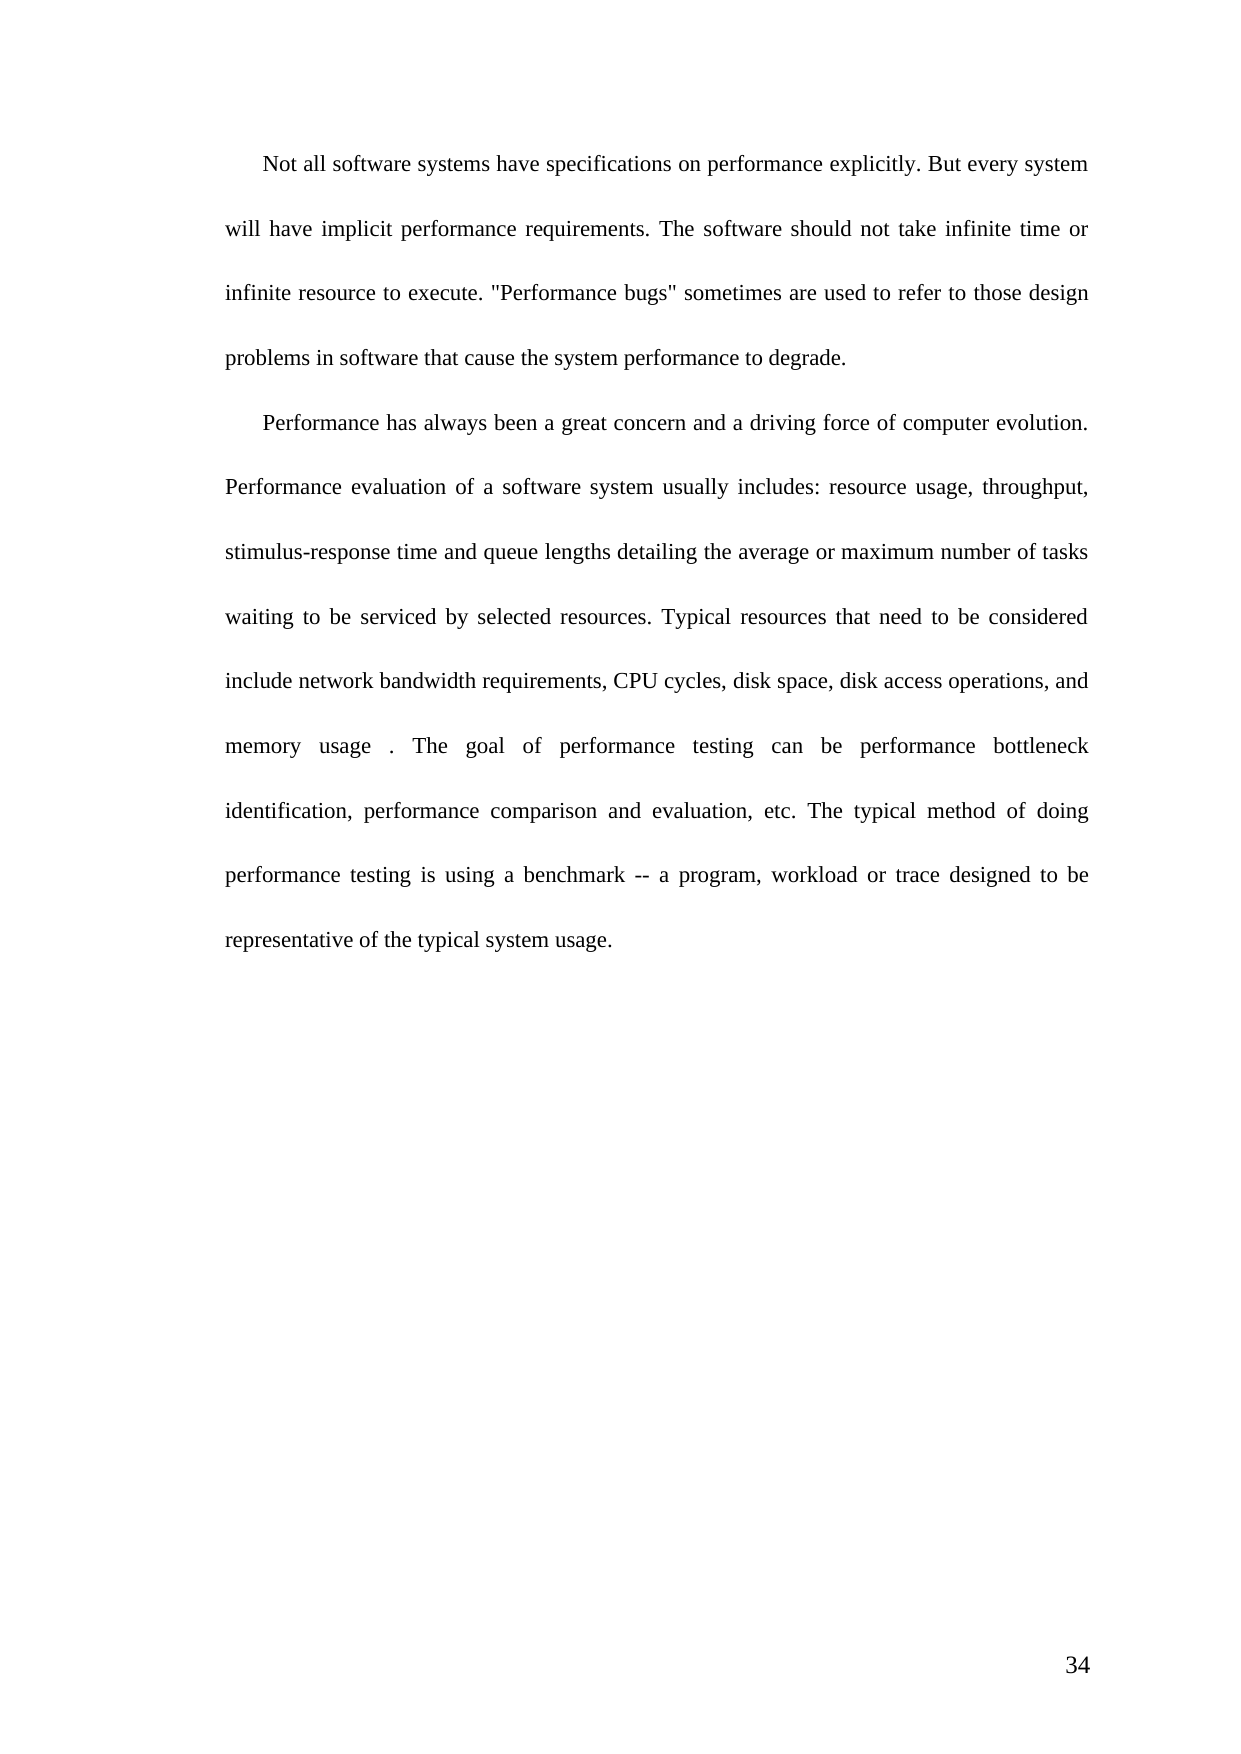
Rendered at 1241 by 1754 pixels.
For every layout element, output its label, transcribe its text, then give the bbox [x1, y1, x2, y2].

text Not all software systems have specifications on performance explicitly. But every system will have implicit performance requirements. The software should not take infinite time or infinite resource to execute. "Performance bugs" sometimes are used to refer to those design problems in software that cause the system performance to degrade. [225, 150, 1090, 387]
text Performance has always been a great concern and a driving force of computer evolution. Performance evaluation of a software system usually includes: resource usage, throughput, stimulus-response time and queue lengths detailing the average or maximum number of tasks waiting to be serviced by selected resources. Typical resources that need to be considered include network bandwidth requirements, CPU cycles, disk space, disk access operations, and memory usage . The goal of performance testing can be performance bottleneck identification, performance comparison and evaluation, etc. The typical method of doing performance testing is using a benchmark -- a program, workload or trace designed to be representative of the typical system usage. [225, 409, 1090, 969]
